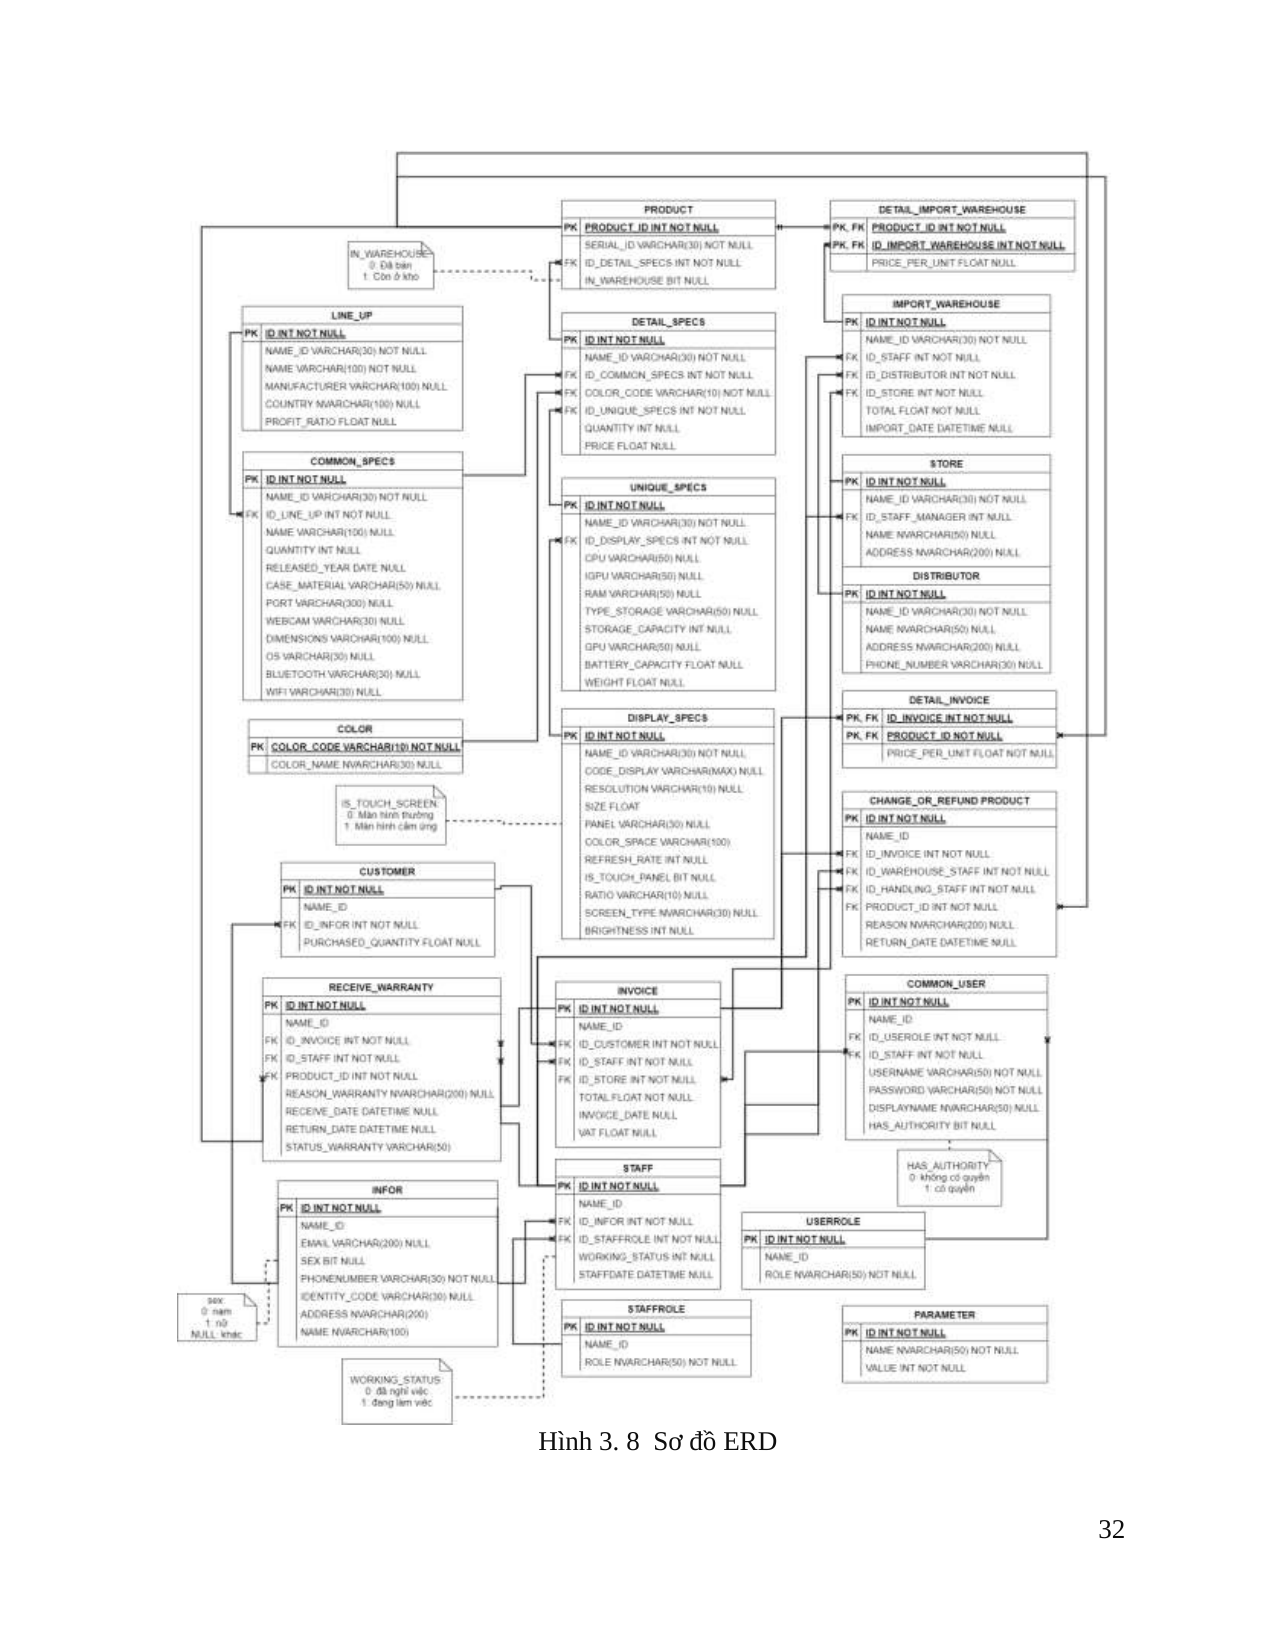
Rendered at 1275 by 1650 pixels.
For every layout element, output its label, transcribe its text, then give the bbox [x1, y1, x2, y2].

text Hình 3. 8 Sơ đồ ERD [150, 1425, 1125, 1456]
picture [177, 150, 1112, 1425]
